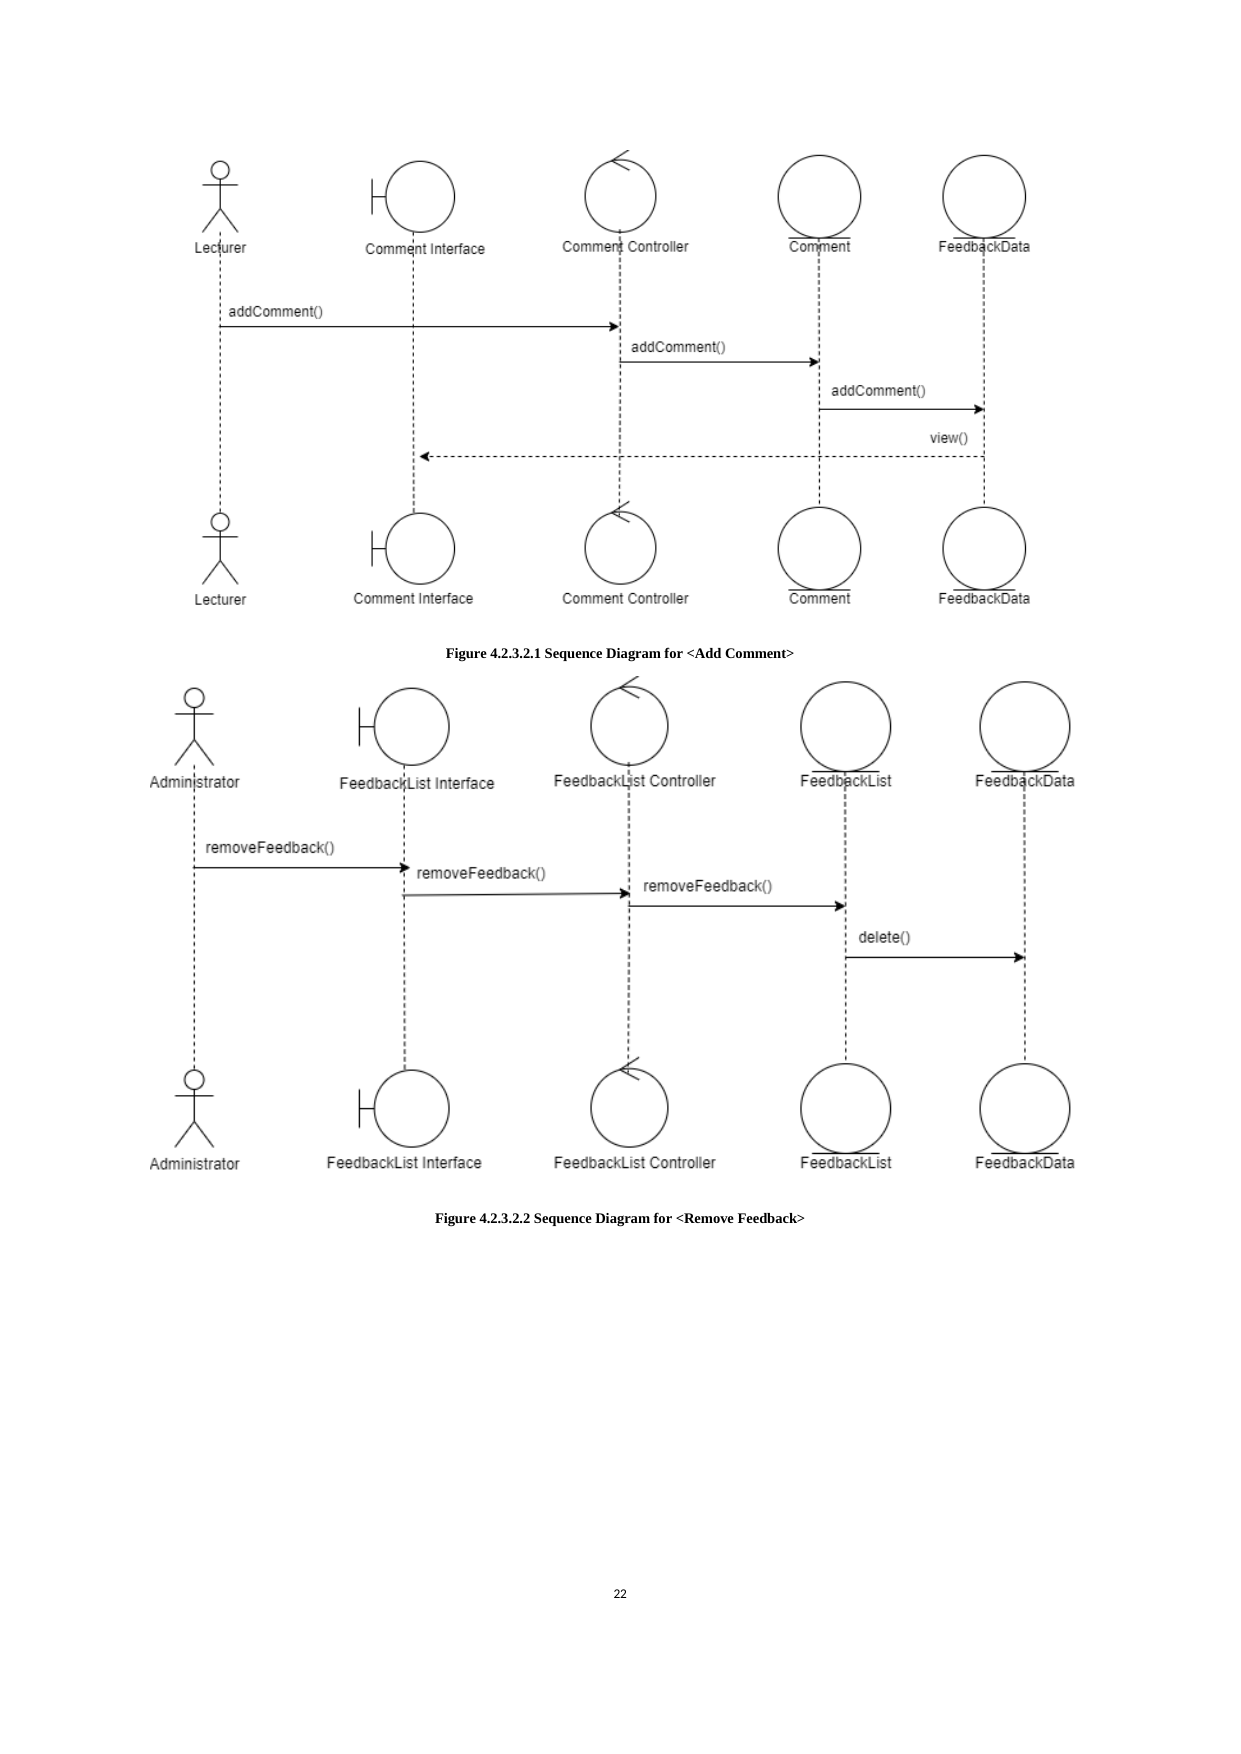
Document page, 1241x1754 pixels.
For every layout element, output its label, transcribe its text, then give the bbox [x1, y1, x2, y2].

text Figure 4.2.3.2.1 Sequence Diagram for <Add Comment> [150, 633, 1090, 662]
picture [150, 676, 1090, 1185]
picture [195, 150, 1045, 619]
text Figure 4.2.3.2.2 Sequence Diagram for <Remove Feedback> [150, 1198, 1090, 1227]
